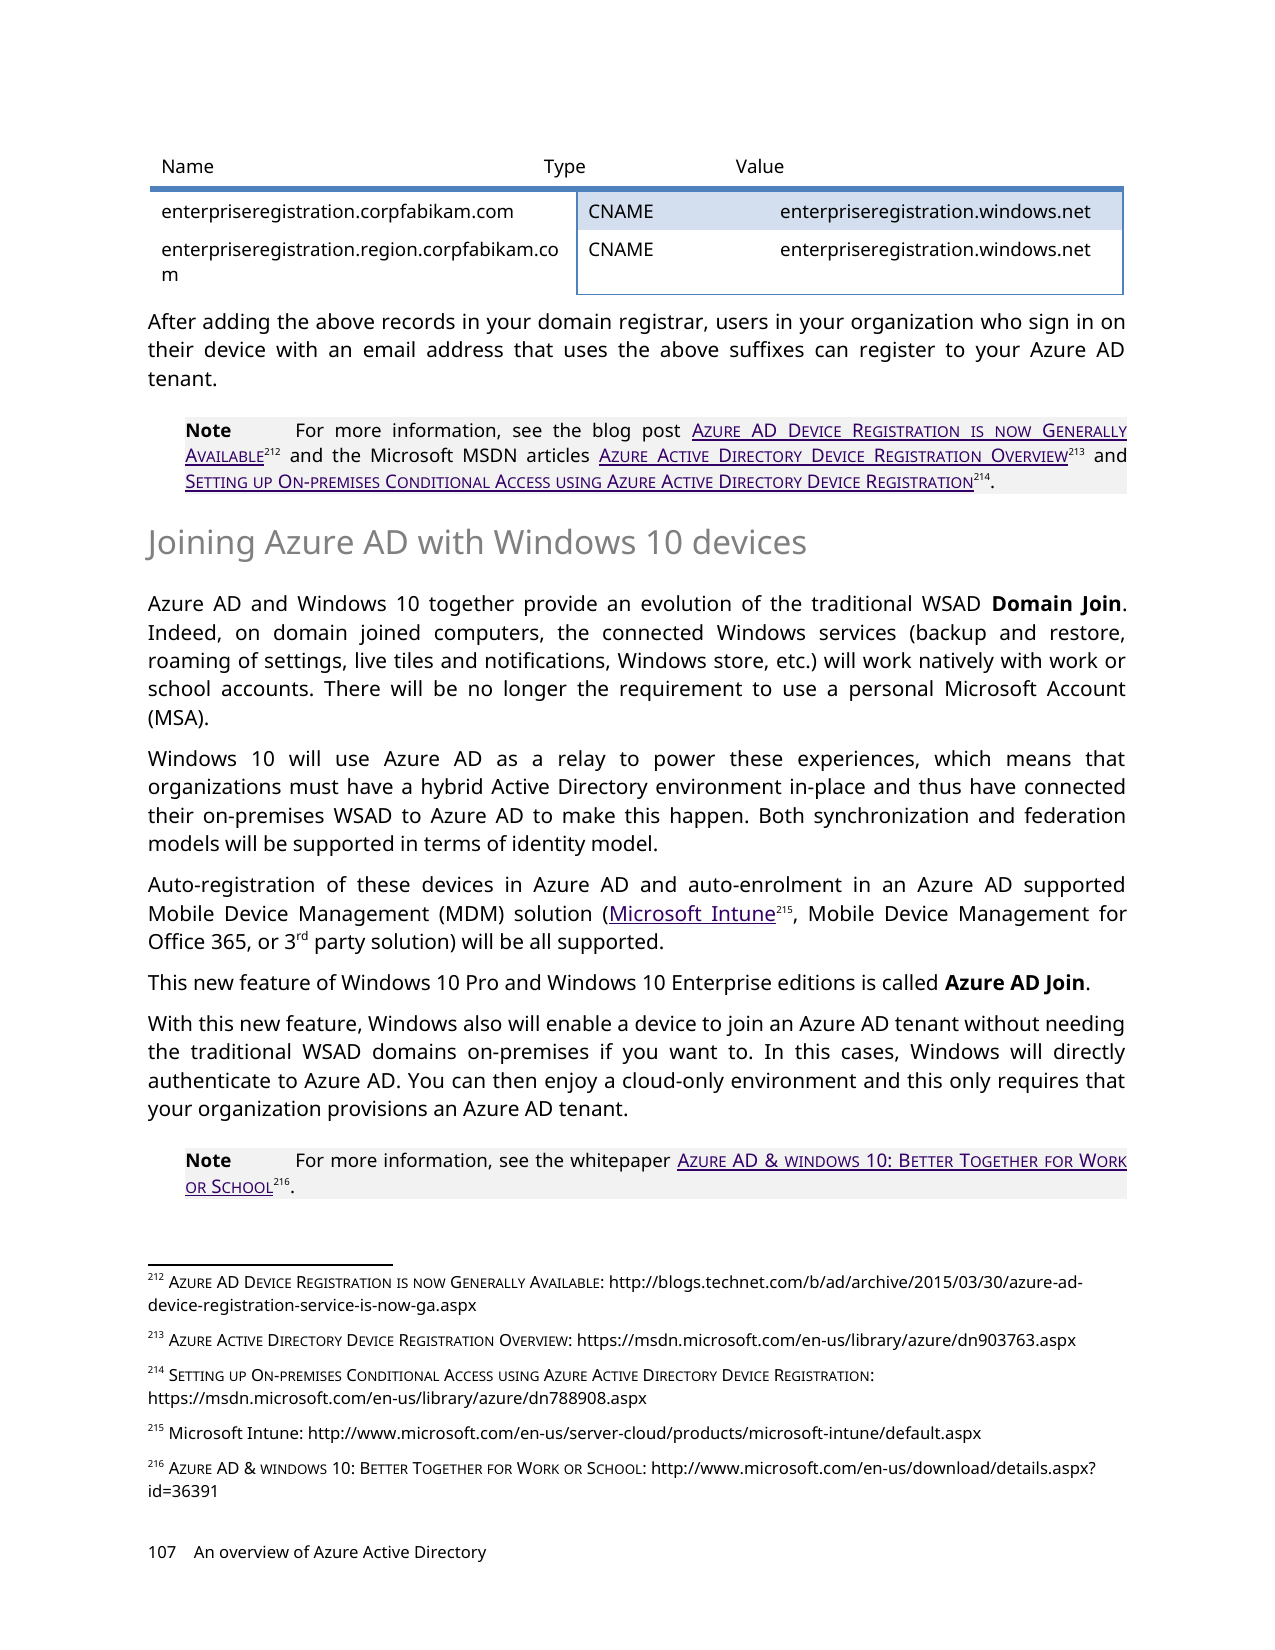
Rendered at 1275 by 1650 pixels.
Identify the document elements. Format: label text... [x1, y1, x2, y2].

table_cell enterpriseregistration.windows.net [769, 230, 1122, 293]
table_header Value [724, 148, 1123, 186]
text Windows 10 will use Azure AD as a relay to power these experiences, which means that organizations must have a hybrid Active Directory environment in-place and thus have connected their on-premises WSAD to Azure AD to make this happen. Both synchronization and federation models will be supported in terms of identity model. [148, 744, 1127, 858]
table_cell CNAME [578, 230, 769, 293]
table_header Name [150, 148, 532, 186]
table_cell enterpriseregistration.windows.net [769, 192, 1122, 230]
text Auto-registration of these devices in Azure AD and auto-enrolment in an Azure AD supported Mobile Device Management (MDM) solution (Microsoft Intune, Mobile Device Management for Office 365, or 3rd party solution) will be all supported. [148, 870, 1127, 956]
text With this new feature, Windows also will enable a device to join an Azure AD tenant without needing the traditional WSAD domains on-premises if you want to. In this cases, Windows will directly authenticate to Azure AD. You can then enjoy a cloud-only environment and this only requires that your organization provisions an Azure AD tenant. [148, 1009, 1127, 1123]
text After adding the above records in your domain registrar, users in your organization who sign in on their device with an email address that uses the above suffixes can register to your Azure AD tenant. [148, 307, 1127, 392]
table_cell enterpriseregistration.region.corpfabikam.com [150, 230, 576, 293]
subtitle Joining Azure AD with Windows 10 devices [148, 519, 1127, 564]
table_header Type [533, 148, 724, 186]
text This new feature of Windows 10 Pro and Windows 10 Enterprise editions is called Azure AD Join. [148, 968, 1127, 996]
text Note For more information, see the whitepaper Azure AD & windows 10: Better Together for Work or School. [185, 1148, 1127, 1199]
table_cell enterpriseregistration.corpfabikam.com [150, 192, 576, 230]
text Azure AD and Windows 10 together provide an evolution of the traditional WSAD Domain Join. Indeed, on domain joined computers, the connected Windows services (backup and restore, roaming of settings, live tiles and notifications, Windows store, etc.) will work natively with work or school accounts. There will be no longer the requirement to use a personal Microsoft Account (MSA). [148, 589, 1127, 731]
table_cell CNAME [578, 192, 769, 230]
text Note For more information, see the blog post Azure AD Device Registration is now Generally Available and the Microsoft MSDN articles Azure Active Directory Device Registration Overview and Setting up On-premises Conditional Access using Azure Active Directory Device Registration. [185, 417, 1127, 494]
